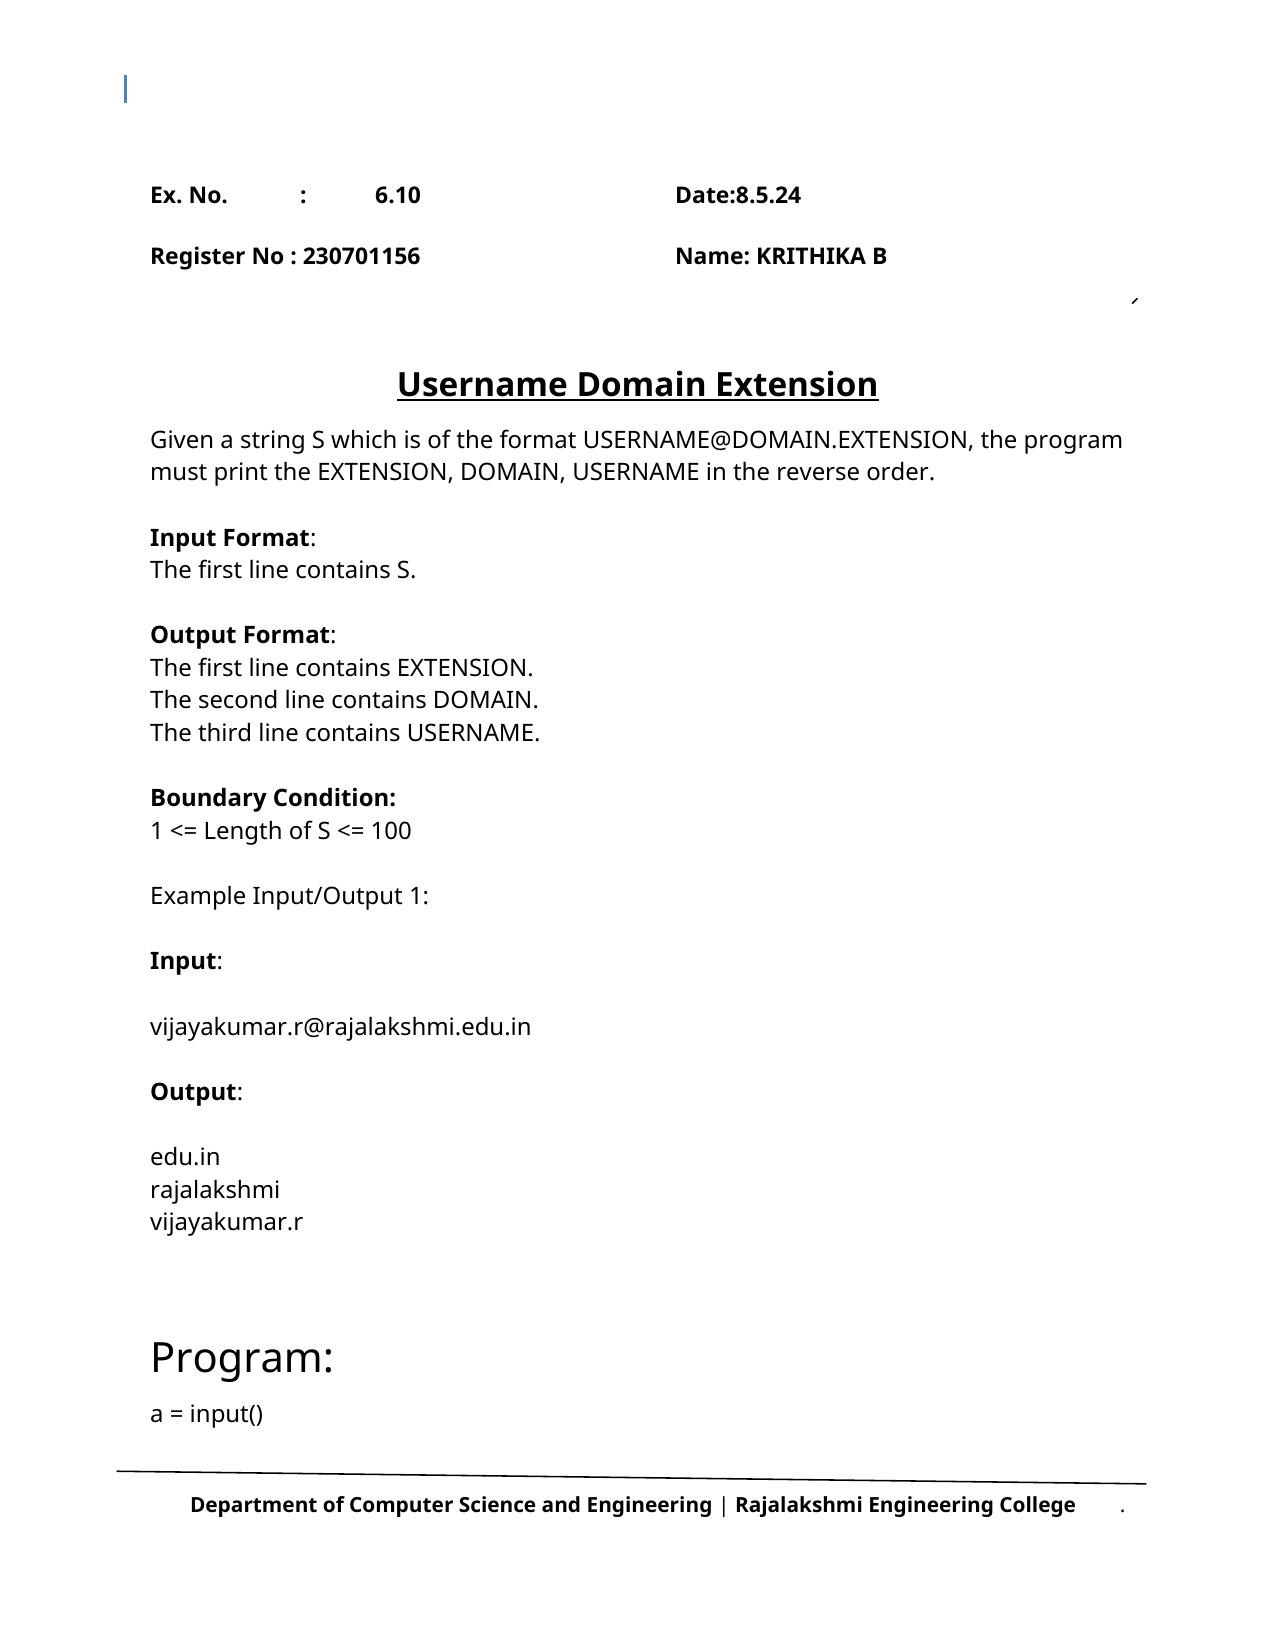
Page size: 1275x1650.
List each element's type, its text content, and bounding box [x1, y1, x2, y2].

text The first line contains S. [150, 553, 1125, 586]
text Example Input/Output 1: [150, 879, 1125, 912]
text Register No : 230701156 Name: KRITHIKA B [150, 239, 1125, 271]
text a = input() [150, 1397, 1125, 1430]
text Given a string S which is of the format USERNAME@DOMAIN.EXTENSION, the program must print the EXTENSION, DOMAIN, USERNAME in the reverse order. [150, 422, 1125, 488]
text vijayakumar.r@rajalakshmi.edu.in [150, 1009, 1125, 1042]
text rajalakshmi [150, 1172, 1125, 1205]
text Ex. No. : 6.10 Date:8.5.24 [150, 179, 1125, 210]
text The first line contains EXTENSION. [150, 651, 1125, 683]
text Username Domain Extension [150, 360, 1125, 406]
text 1 <= Length of S <= 100 [150, 814, 1125, 846]
text Program: [150, 1328, 1125, 1384]
text vijayakumar.r [150, 1205, 1125, 1238]
text Output Format: [150, 618, 1125, 651]
text Boundary Condition: [150, 781, 1125, 814]
text Output: [150, 1074, 1125, 1107]
text The third line contains USERNAME. [150, 716, 1125, 748]
text Input Format: [150, 520, 1125, 553]
text edu.in [150, 1140, 1125, 1172]
text Input: [150, 944, 1125, 977]
text The second line contains DOMAIN. [150, 683, 1125, 716]
